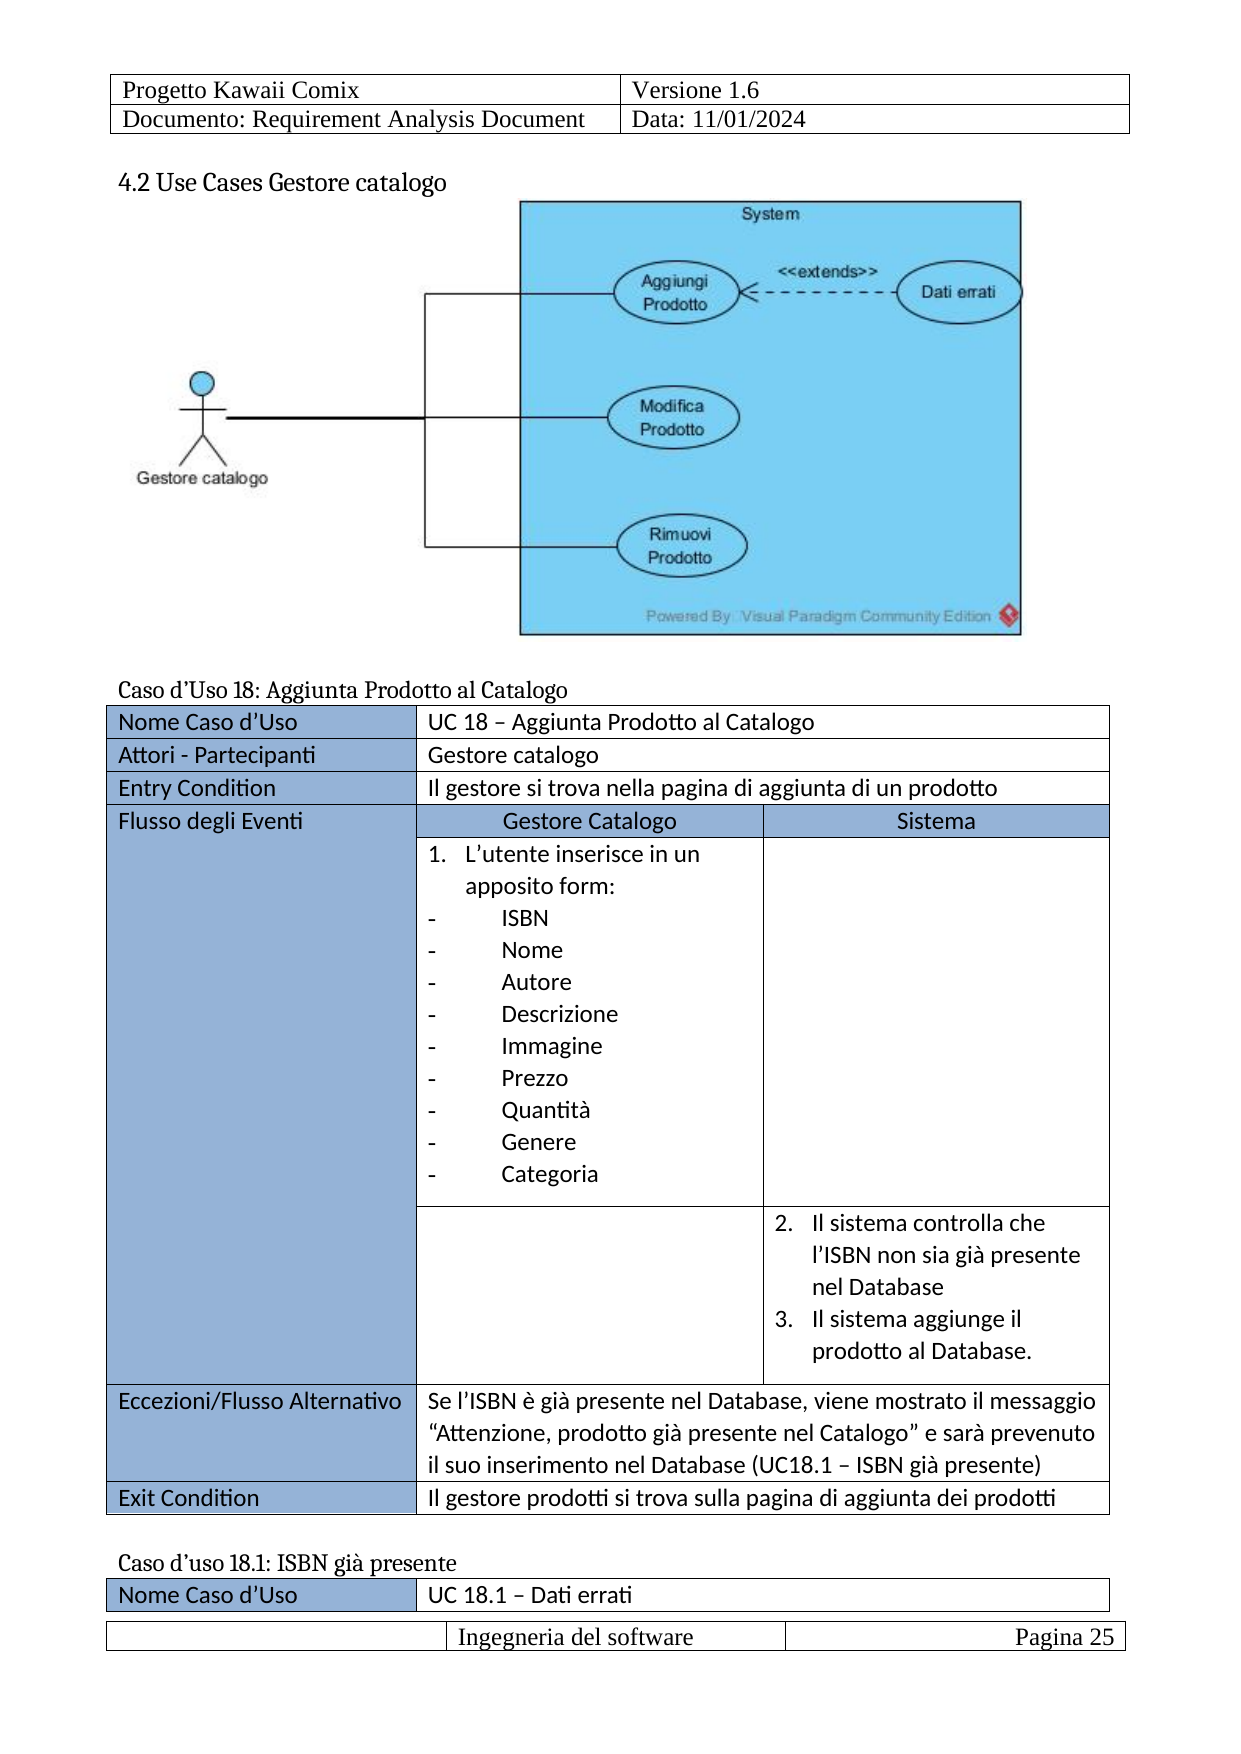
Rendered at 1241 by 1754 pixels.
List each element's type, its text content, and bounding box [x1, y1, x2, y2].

subtitle Caso d’uso 18.1: ISBN già presente [118, 1549, 1122, 1578]
table_cell [417, 1207, 763, 1384]
table_header Nome Caso d’Uso [107, 706, 416, 738]
table_header UC 18 – Aggiunta Prodotto al Catalogo [417, 706, 1109, 738]
table_cell Se l’ISBN è già presente nel Database, viene mostrato il messaggio “Attenzione, prodotto già presente nel Catalogo” e sarà prevenuto il suo inserimento nel Database (UC18.1 – ISBN già presente) [417, 1385, 1109, 1481]
table_cell Sistema [764, 805, 1109, 837]
table_cell Il gestore si trova nella pagina di aggiunta di un prodotto [417, 772, 1109, 804]
picture [118, 198, 1028, 642]
table_cell Attori - Partecipanti [107, 739, 416, 771]
table_header Nome Caso d’Uso [107, 1579, 416, 1611]
subtitle 4.2 Use Cases Gestore catalogo [118, 167, 1122, 198]
table_cell Eccezioni/Flusso Alternativo [107, 1385, 416, 1481]
table_header UC 18.1 – Dati errati [417, 1579, 1109, 1611]
table_cell Entry Condition [107, 772, 416, 804]
table_cell Flusso degli Eventi [107, 805, 416, 1384]
table_cell Exit Condition [107, 1482, 416, 1513]
table_cell Il sistema controlla che l’ISBN non sia già presente nel Database Il sistema aggiunge il prodotto al Database. [764, 1207, 1109, 1384]
subtitle Caso d’Uso 18: Aggiunta Prodotto al Catalogo [118, 676, 1122, 705]
table_cell Il gestore prodotti si trova sulla pagina di aggiunta dei prodotti [417, 1482, 1109, 1513]
table_cell [764, 838, 1109, 1206]
table_cell Gestore catalogo [417, 739, 1109, 771]
table_cell Gestore Catalogo [417, 805, 763, 837]
table_cell L’utente inserisce in un apposito form: ISBN Nome Autore Descrizione Immagine Prezzo Quantità Genere Categoria [417, 838, 763, 1206]
